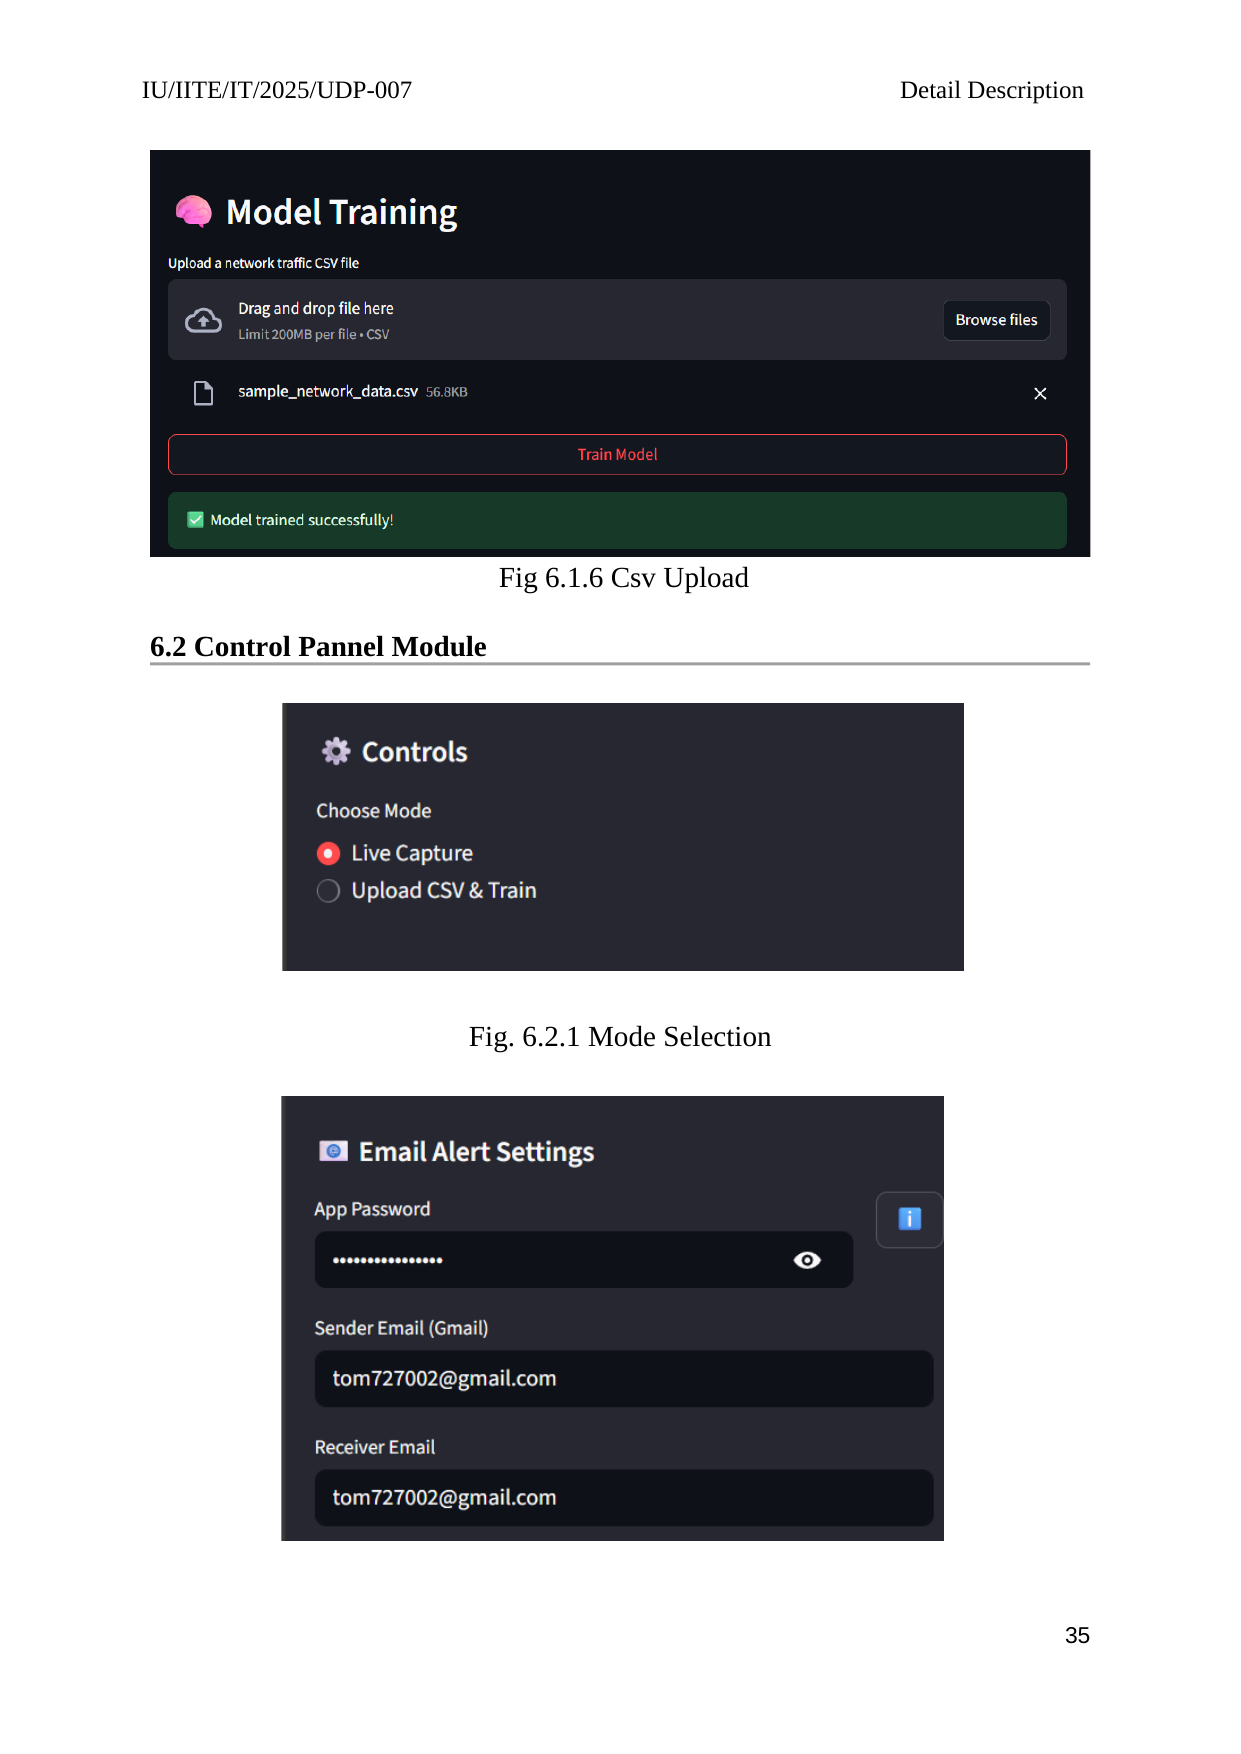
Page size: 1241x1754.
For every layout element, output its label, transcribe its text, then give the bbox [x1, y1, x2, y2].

subtitle 6.2 Control Pannel Module [150, 629, 1090, 662]
picture [150, 150, 1091, 557]
picture [281, 1096, 944, 1541]
picture [282, 703, 964, 971]
text Fig. 6.2.1 Mode Selection [150, 1019, 1090, 1053]
text Fig 6.1.6 Csv Upload [150, 560, 1090, 593]
